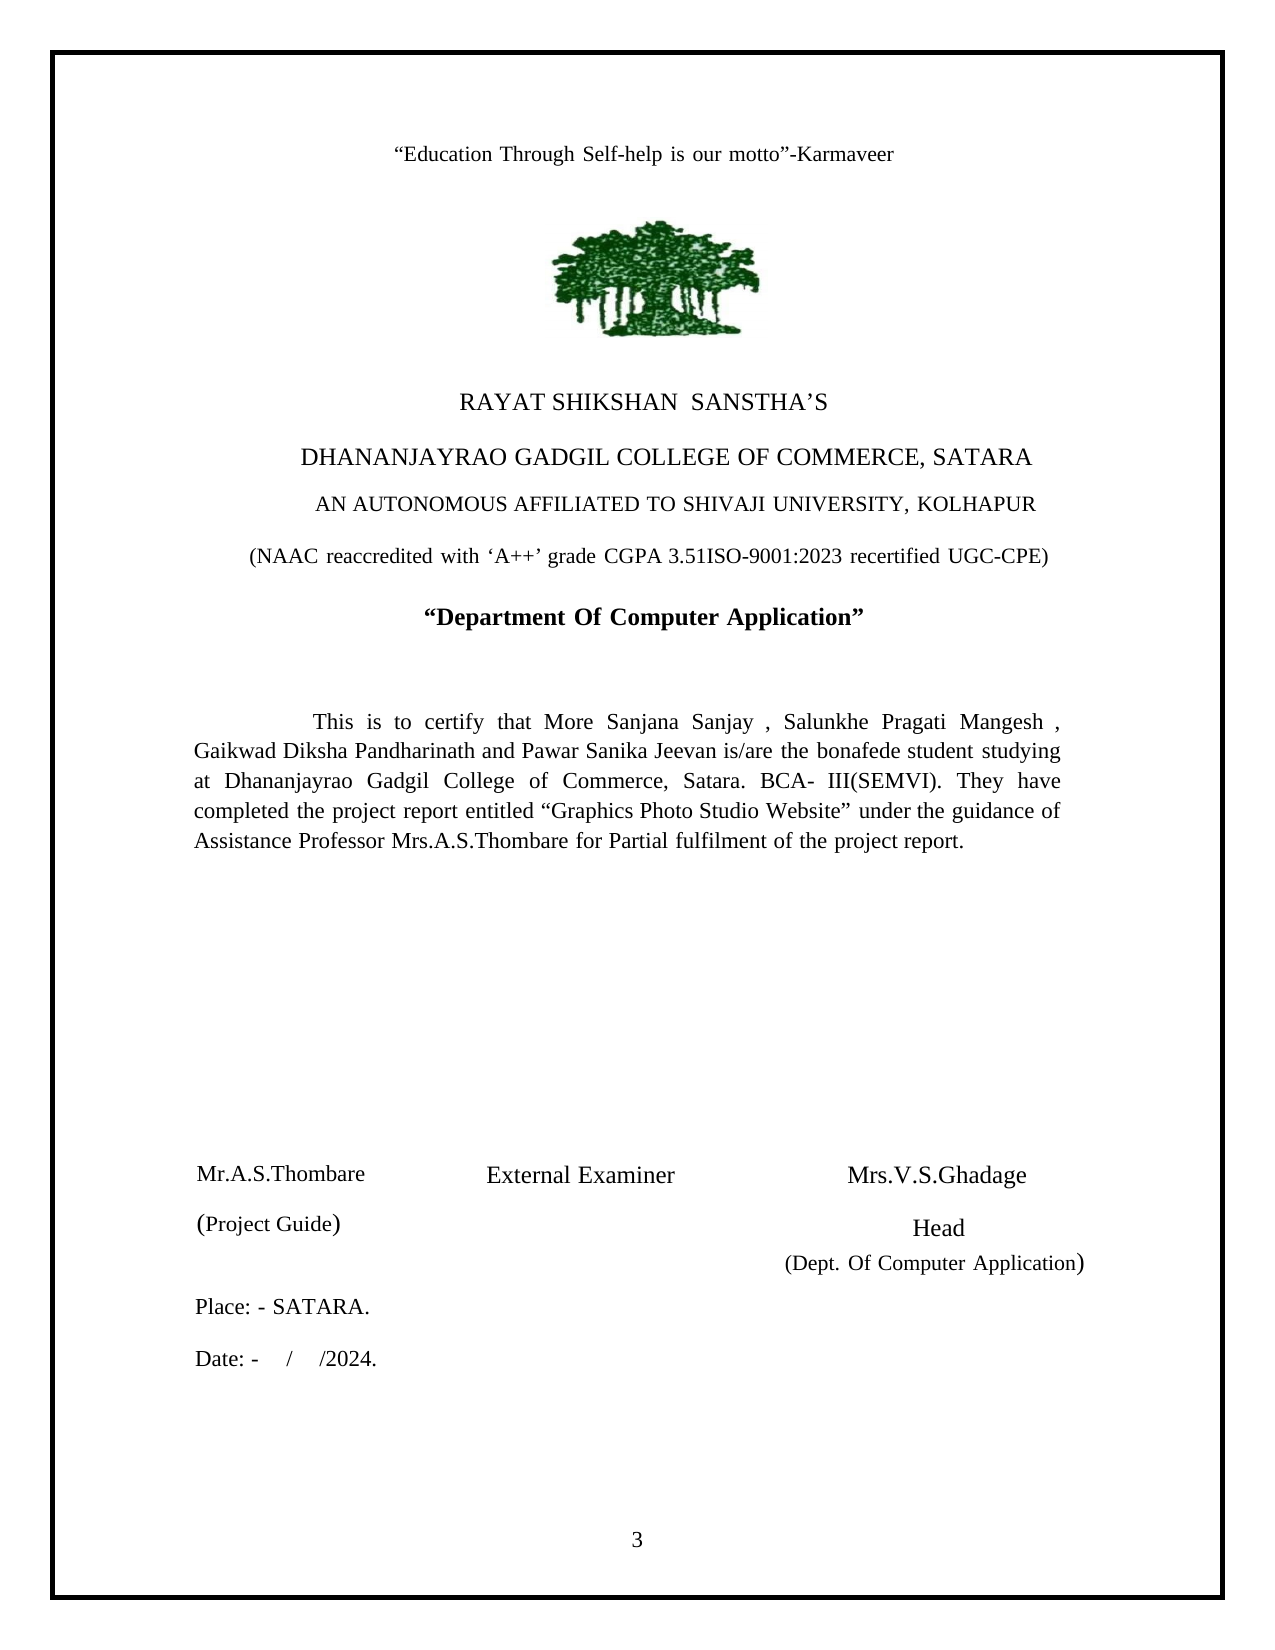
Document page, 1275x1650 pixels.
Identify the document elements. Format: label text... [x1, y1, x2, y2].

text Mr.A.S.Thombare External Examiner Mrs.V.S.Ghadage [196, 1160, 1156, 1189]
text “Education Through Self-help is our motto”-Karmaveer [237, 141, 1050, 166]
text (Dept. Of Computer Application) [708, 1247, 1106, 1275]
text Place: - SATARA. [195, 1293, 383, 1319]
text (NAAC reaccredited with ‘A++’ grade CGPA 3.51ISO-9001:2023 recertified UGC-CPE) [247, 543, 1050, 568]
text “Department Of Computer Application” [237, 602, 1050, 631]
text AN AUTONOMOUS AFFILIATED TO SHIVAJI UNIVERSITY, KOLHAPUR [247, 491, 1103, 516]
text Date: - / /2024. [195, 1345, 383, 1372]
text (Project Guide) [196, 1208, 383, 1237]
picture [544, 217, 768, 338]
text RAYAT SHIKSHAN SANSTHA’S DHANANJAYRAO GADGIL COLLEGE OF COMMERCE, SATARA [300, 361, 1034, 471]
text Head [708, 1213, 1020, 1241]
text This is to certify that More Sanjana Sanjay , Salunkhe Pragati Mangesh , Gaikwad Diksha Pandharinath and Pawar Sanika Jeevan is/are the bonafede student studying at Dhananjayrao Gadgil College of Commerce, Satara. BCA- III(SEMVI). They have completed the project report entitled “Graphics Photo Studio Website” under the guidance of Assistance Professor Mrs.A.S.Thombare for Partial fulfilment of the project report. [193, 708, 1061, 853]
